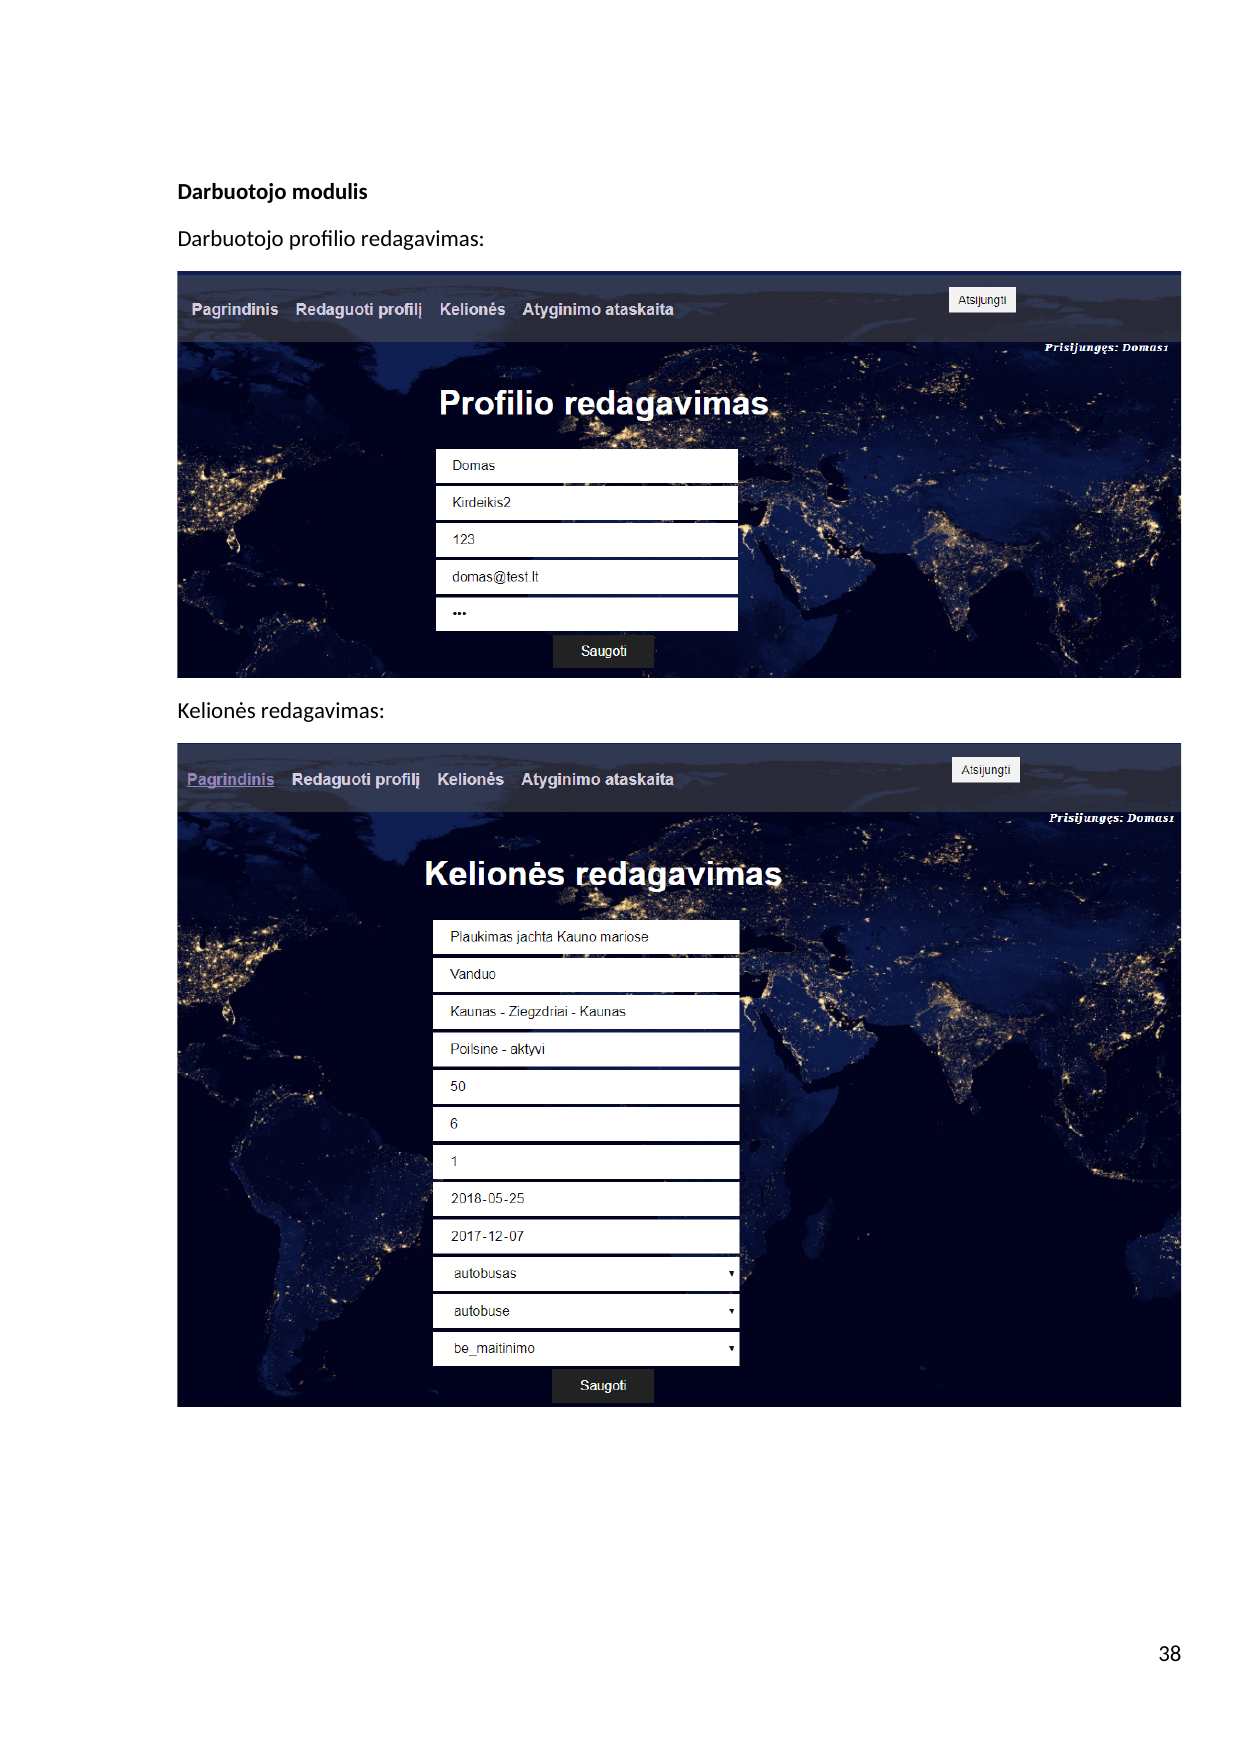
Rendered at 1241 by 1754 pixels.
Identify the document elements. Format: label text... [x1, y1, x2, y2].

picture [177, 743, 1182, 1407]
text Kelionės redagavimas: [177, 696, 1181, 724]
text Darbuotojo modulis [177, 177, 1181, 205]
text Darbuotojo profilio redagavimas: [177, 224, 1181, 252]
picture [177, 271, 1182, 678]
